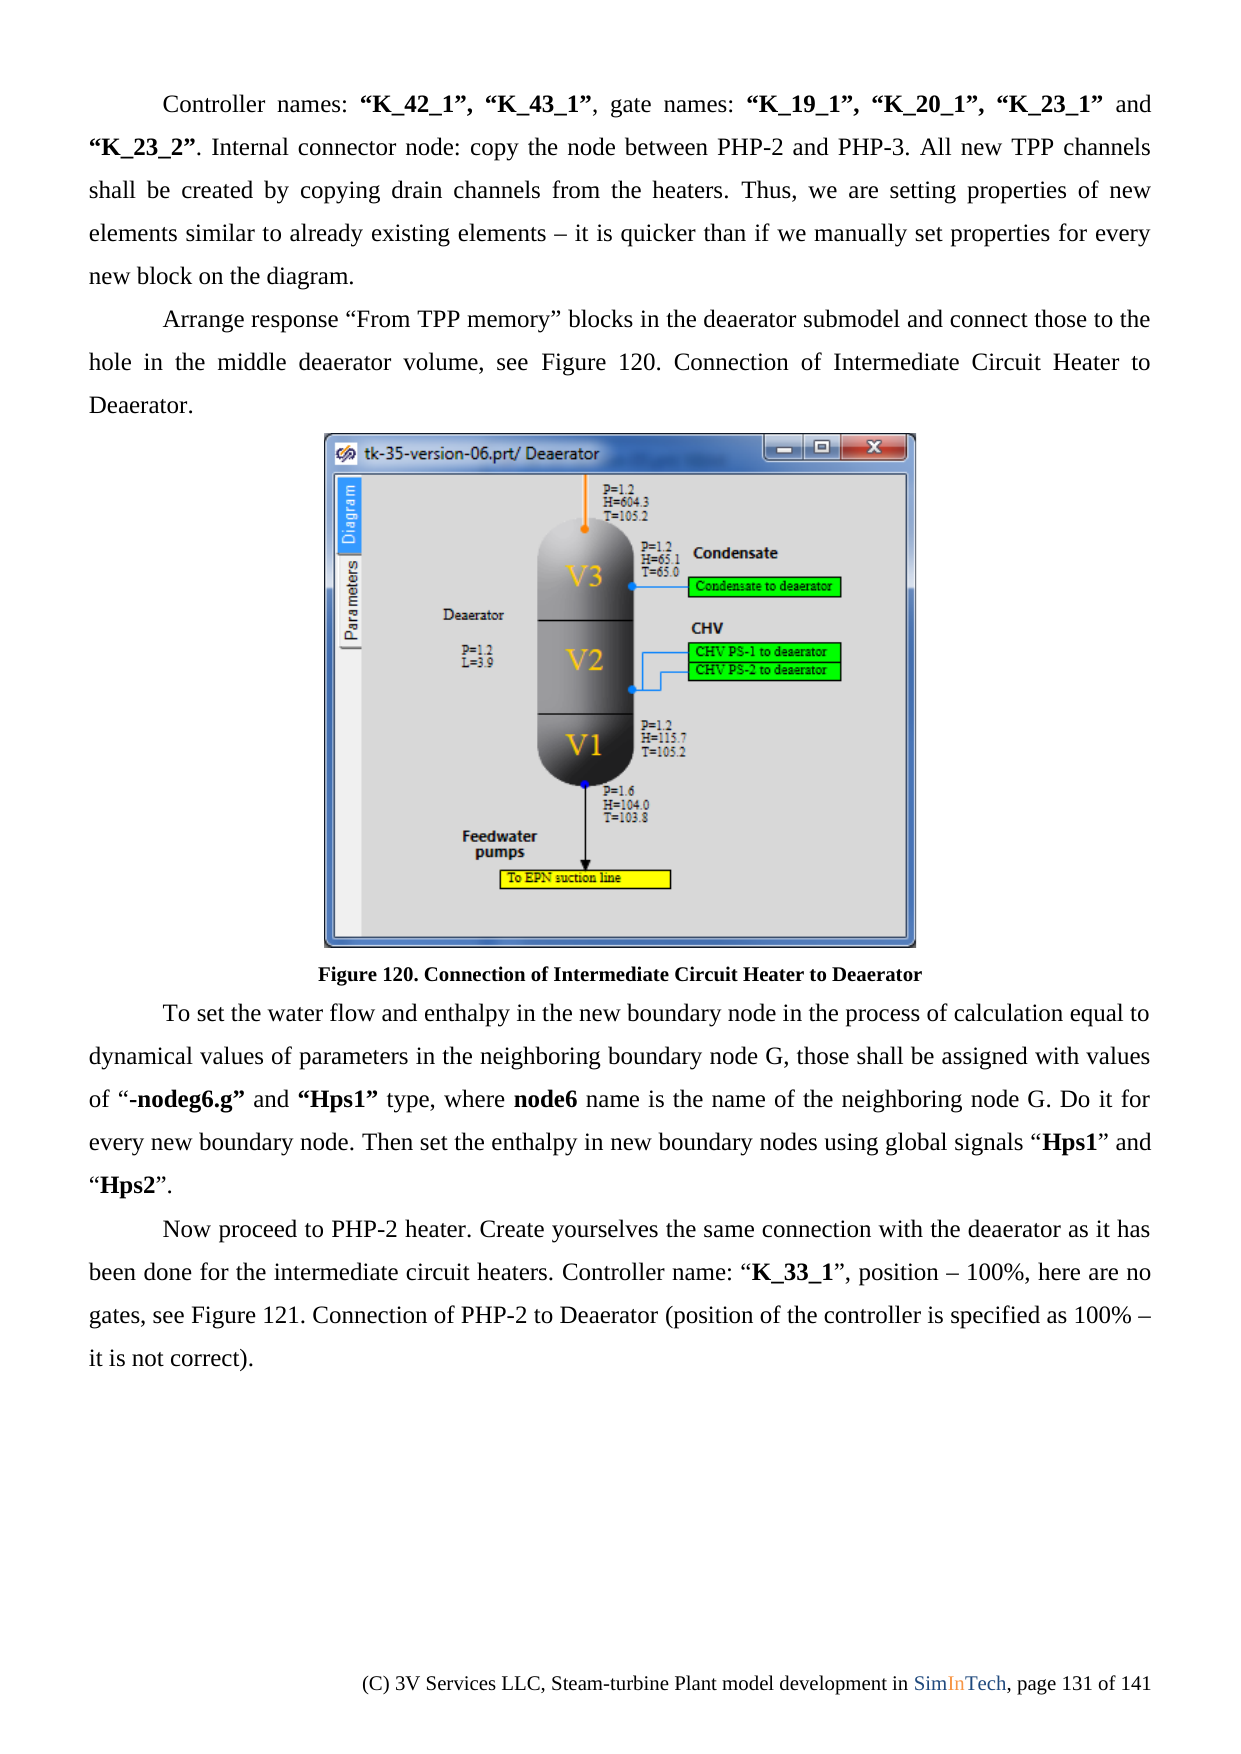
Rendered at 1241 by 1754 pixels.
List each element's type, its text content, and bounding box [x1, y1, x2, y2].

text To set the water flow and enthalpy in the new boundary node in the process of calculation equal to dynamical values of parameters in the neighboring boundary node G, those shall be assigned with values of “-nodeg6.g” and “Hps1” type, where node6 name is the name of the neighboring node G. Do it for every new boundary node. Then set the enthalpy in new boundary nodes using global signals “Hps1” and “Hps2”. [89, 998, 1152, 1199]
picture [324, 433, 917, 948]
text Controller names: “K_42_1”, “K_43_1”, gate names: “K_19_1”, “K_20_1”, “K_23_1” and “K_23_2”. Internal connector node: copy the node between PHP-2 and PHP-3. All new TPP channels shall be created by copying drain channels from the heaters. Thus, we are setting properties of new elements similar to already existing elements – it is quicker than if we manually set properties for every new block on the diagram. [89, 89, 1152, 290]
